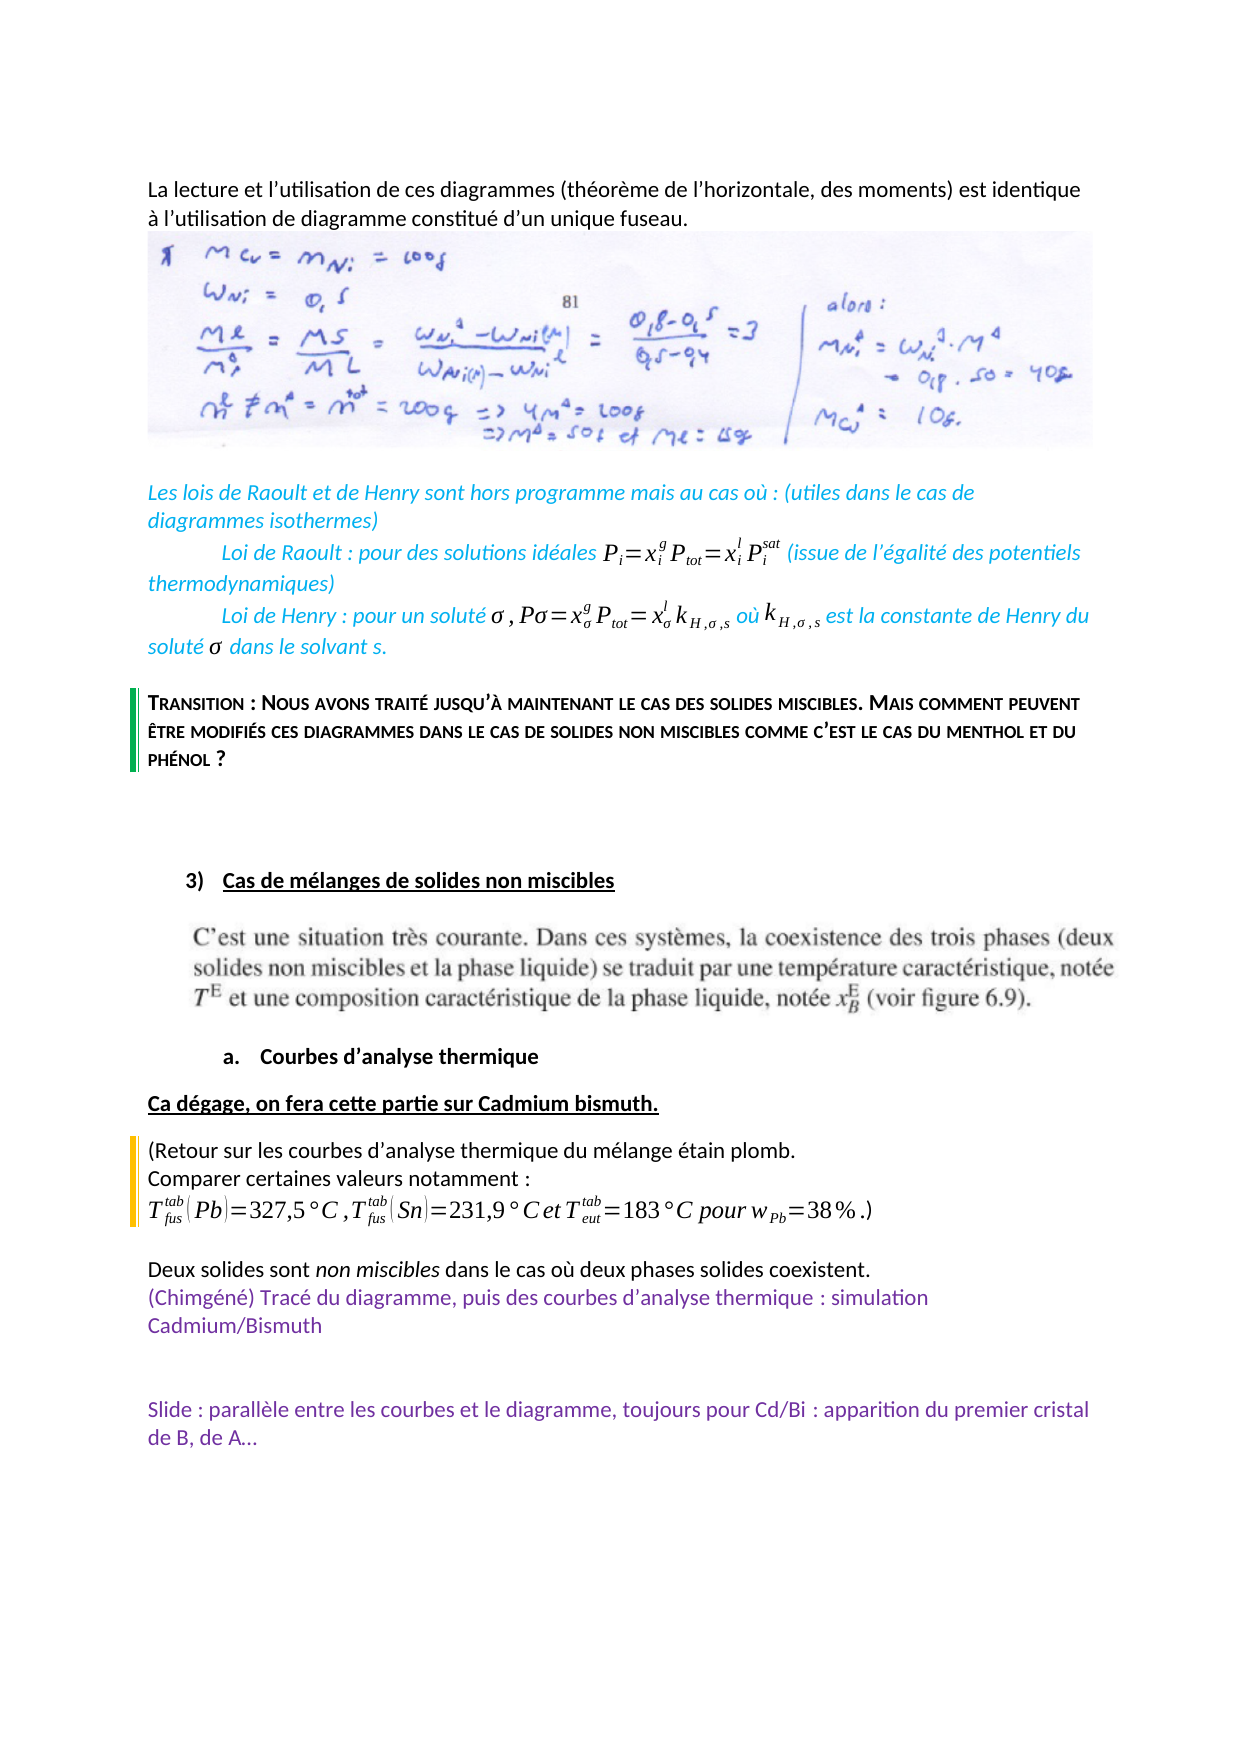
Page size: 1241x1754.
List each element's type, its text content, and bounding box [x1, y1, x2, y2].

text Loi de Henry : pour un soluté où est la constante de Henry du soluté dans le solvant s. [148, 597, 1093, 660]
picture [185, 912, 1130, 1024]
text Loi de Raoult : pour des solutions idéales (issue de l’égalité des potentiels thermodynamiques) [148, 534, 1093, 597]
text Comparer certaines valeurs notamment : ) [148, 1164, 1093, 1227]
text Slide : parallèle entre les courbes et le diagramme, toujours pour Cd/Bi : apparition du premier cristal de B, de A… [148, 1395, 1093, 1451]
text La lecture et l’utilisation de ces diagrammes (théorème de l’horizontale, des moments) est identique à l’utilisation de diagramme constitué d’un unique fuseau. [148, 176, 1093, 231]
list Cas de mélanges de solides non miscibles [185, 866, 1093, 894]
text Transition : Nous avons traité jusqu’à maintenant le cas des solides miscibles. Mais comment peuvent être modifiés ces diagrammes dans le cas de solides non miscibles comme c’est le cas du menthol et du phénol ? [148, 688, 1093, 772]
text (Chimgéné) Tracé du diagramme, puis des courbes d’analyse thermique : simulation Cadmium/Bismuth [148, 1283, 1093, 1339]
text Ca dégage, on fera cette partie sur Cadmium bismuth. [148, 1089, 1093, 1117]
text (Retour sur les courbes d’analyse thermique du mélange étain plomb. [139, 1136, 1093, 1164]
picture [147, 231, 1093, 451]
list Courbes d’analyse thermique [223, 1042, 1093, 1070]
text Les lois de Raoult et de Henry sont hors programme mais au cas où : (utiles dans le cas de diagrammes isothermes) [148, 478, 1093, 534]
text Deux solides sont non miscibles dans le cas où deux phases solides coexistent. [148, 1255, 1093, 1283]
